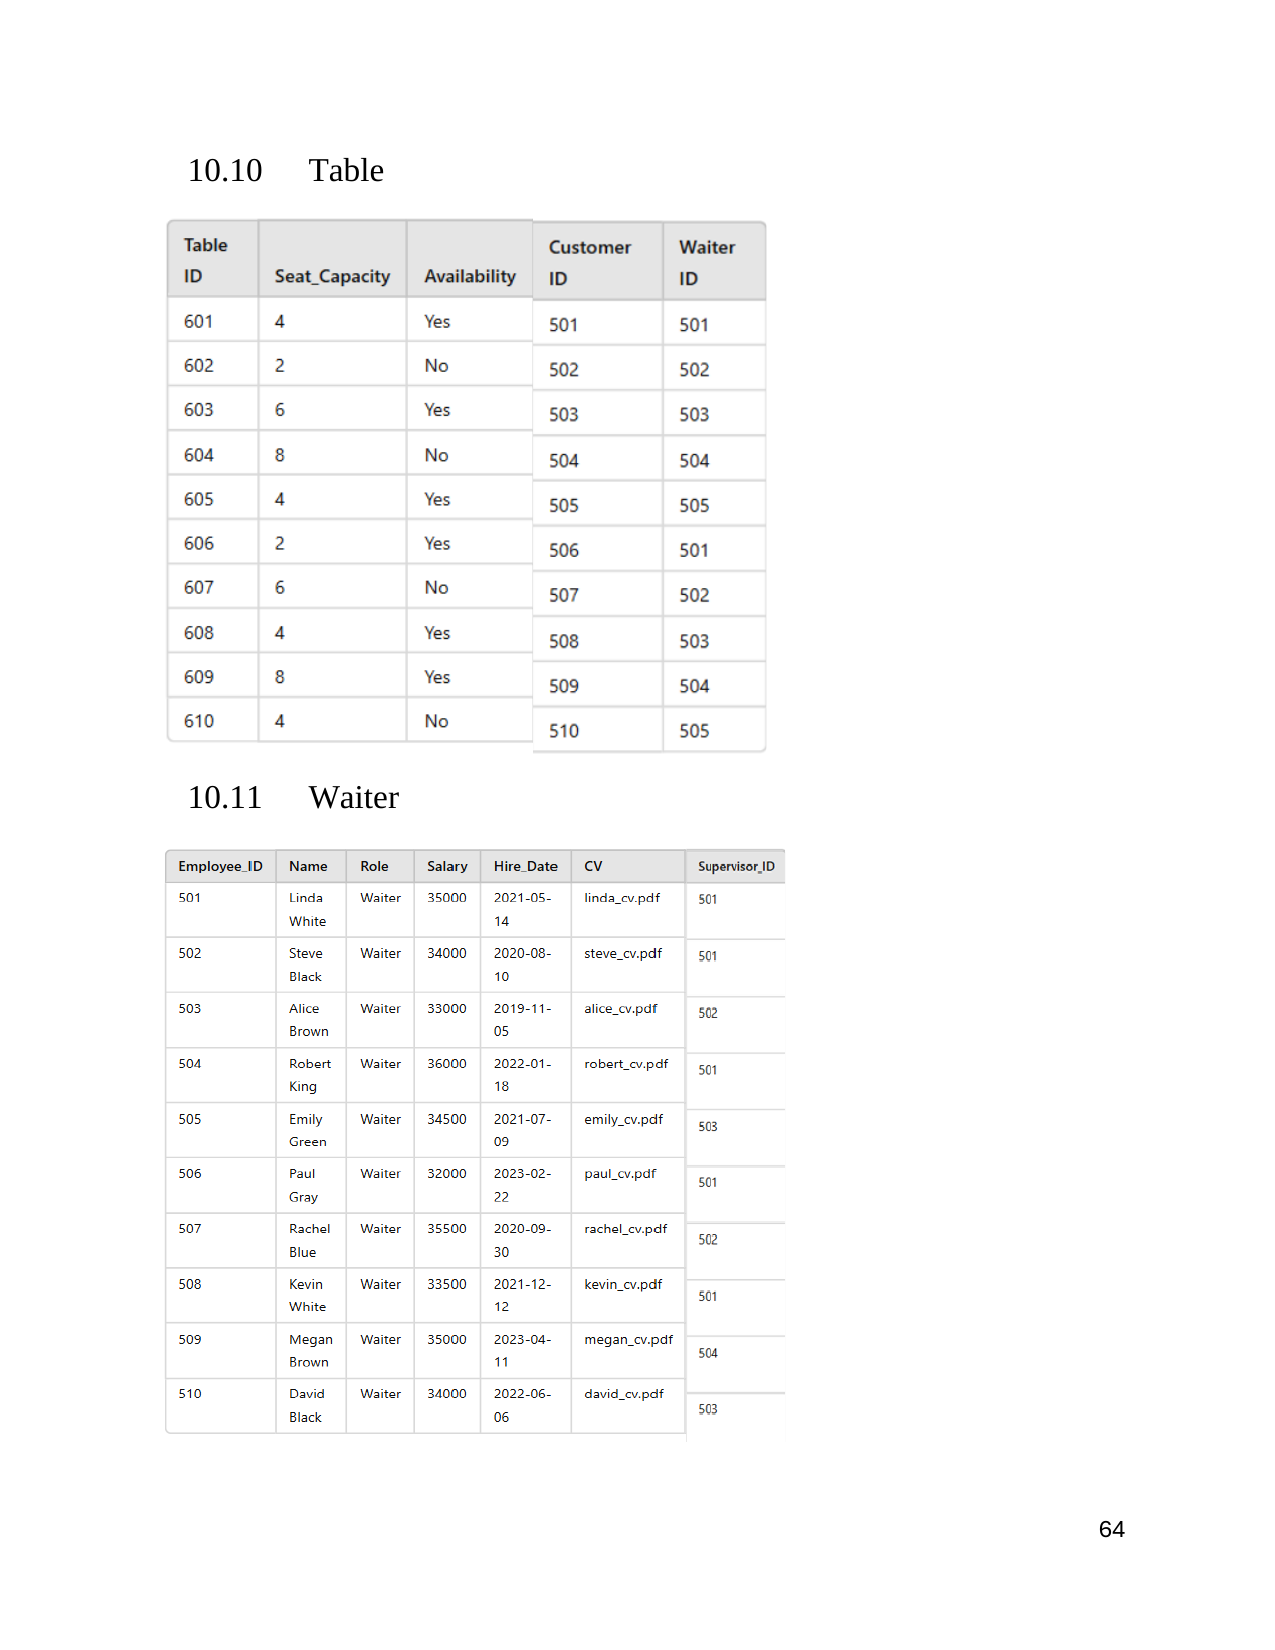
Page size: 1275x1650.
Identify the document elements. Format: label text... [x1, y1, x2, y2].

subtitle Waiter [187, 777, 1125, 815]
picture [150, 215, 767, 756]
picture [150, 842, 786, 1442]
subtitle Table [187, 150, 1125, 188]
